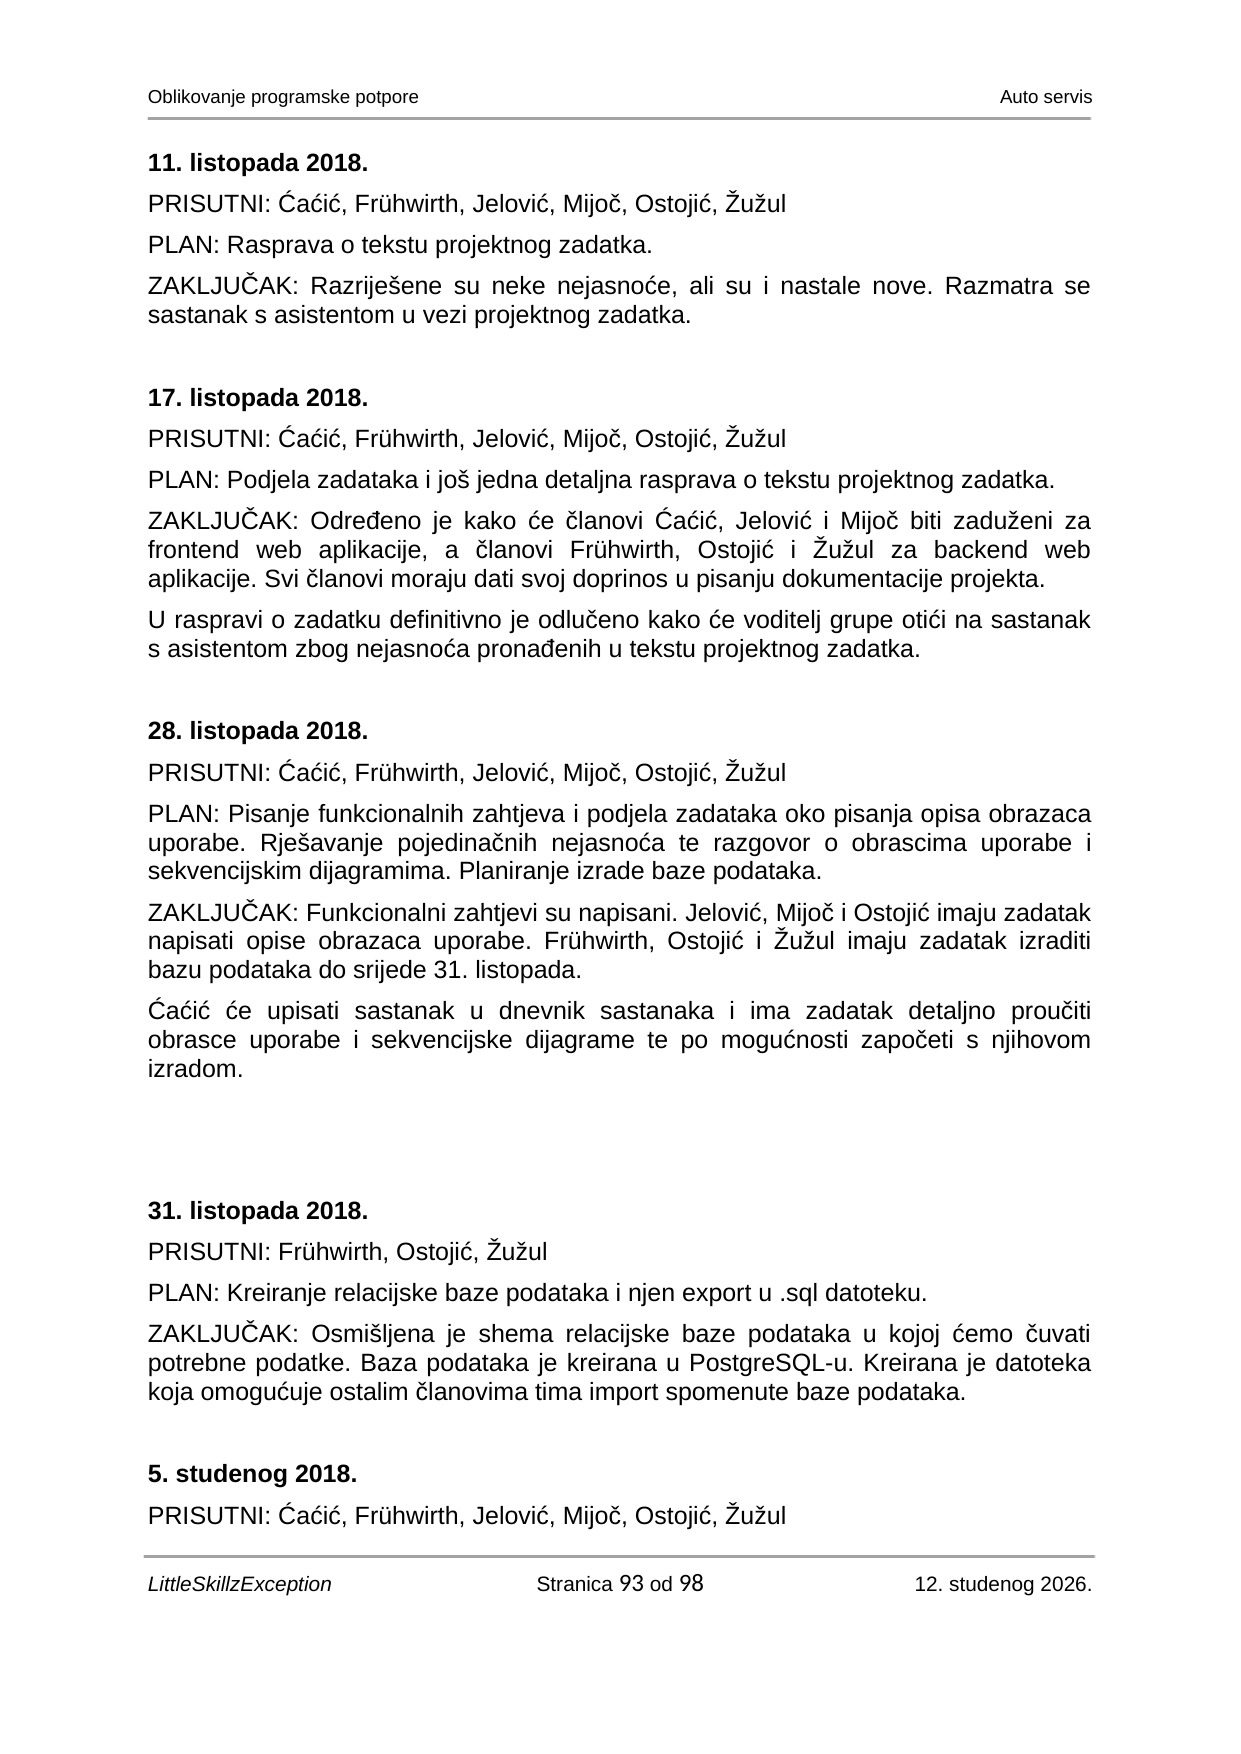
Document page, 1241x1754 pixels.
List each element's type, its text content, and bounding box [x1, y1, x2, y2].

text PRISUTNI: Frühwirth, Ostojić, Žužul [148, 1237, 1093, 1266]
text 17. listopada 2018. [148, 383, 1093, 411]
text PLAN: Pisanje funkcionalnih zahtjeva i podjela zadataka oko pisanja opisa obrazaca uporabe. Rješavanje pojedinačnih nejasnoća te razgovor o obrascima uporabe i sekvencijskim dijagramima. Planiranje izrade baze podataka. [148, 799, 1093, 885]
text ZAKLJUČAK: Funkcionalni zahtjevi su napisani. Jelović, Mijoč i Ostojić imaju zadatak napisati opise obrazaca uporabe. Frühwirth, Ostojić i Žužul imaju zadatak izraditi bazu podataka do srijede 31. listopada. [148, 898, 1093, 984]
text 31. listopada 2018. [148, 1196, 1093, 1224]
text PRISUTNI: Ćaćić, Frühwirth, Jelović, Mijoč, Ostojić, Žužul [148, 1501, 1093, 1529]
text PRISUTNI: Ćaćić, Frühwirth, Jelović, Mijoč, Ostojić, Žužul [148, 189, 1093, 218]
text PLAN: Podjela zadataka i još jedna detaljna rasprava o tekstu projektnog zadatka. [148, 465, 1093, 494]
text Ćaćić će upisati sastanak u dnevnik sastanaka i ima zadatak detaljno proučiti obrasce uporabe i sekvencijske dijagrame te po mogućnosti započeti s njihovom izradom. [148, 996, 1093, 1083]
text U raspravi o zadatku definitivno je odlučeno kako će voditelj grupe otići na sastanak s asistentom zbog nejasnoća pronađenih u tekstu projektnog zadatka. [148, 605, 1093, 663]
text PLAN: Kreiranje relacijske baze podataka i njen export u .sql datoteku. [148, 1278, 1093, 1307]
text ZAKLJUČAK: Razriješene su neke nejasnoće, ali su i nastale nove. Razmatra se sastanak s asistentom u vezi projektnog zadatka. [148, 271, 1093, 329]
text PRISUTNI: Ćaćić, Frühwirth, Jelović, Mijoč, Ostojić, Žužul [148, 424, 1093, 453]
text 28. listopada 2018. [148, 716, 1093, 745]
text 11. listopada 2018. [148, 148, 1093, 176]
text PLAN: Rasprava o tekstu projektnog zadatka. [148, 230, 1093, 259]
text 5. studenog 2018. [148, 1459, 1093, 1488]
text ZAKLJUČAK: Određeno je kako će članovi Ćaćić, Jelović i Mijoč biti zaduženi za frontend web aplikacije, a članovi Frühwirth, Ostojić i Žužul za backend web aplikacije. Svi članovi moraju dati svoj doprinos u pisanju dokumentacije projekta. [148, 506, 1093, 593]
text ZAKLJUČAK: Osmišljena je shema relacijske baze podataka u kojoj ćemo čuvati potrebne podatke. Baza podataka je kreirana u PostgreSQL-u. Kreirana je datoteka koja omogućuje ostalim članovima tima import spomenute baze podataka. [148, 1319, 1093, 1406]
text PRISUTNI: Ćaćić, Frühwirth, Jelović, Mijoč, Ostojić, Žužul [148, 758, 1093, 786]
